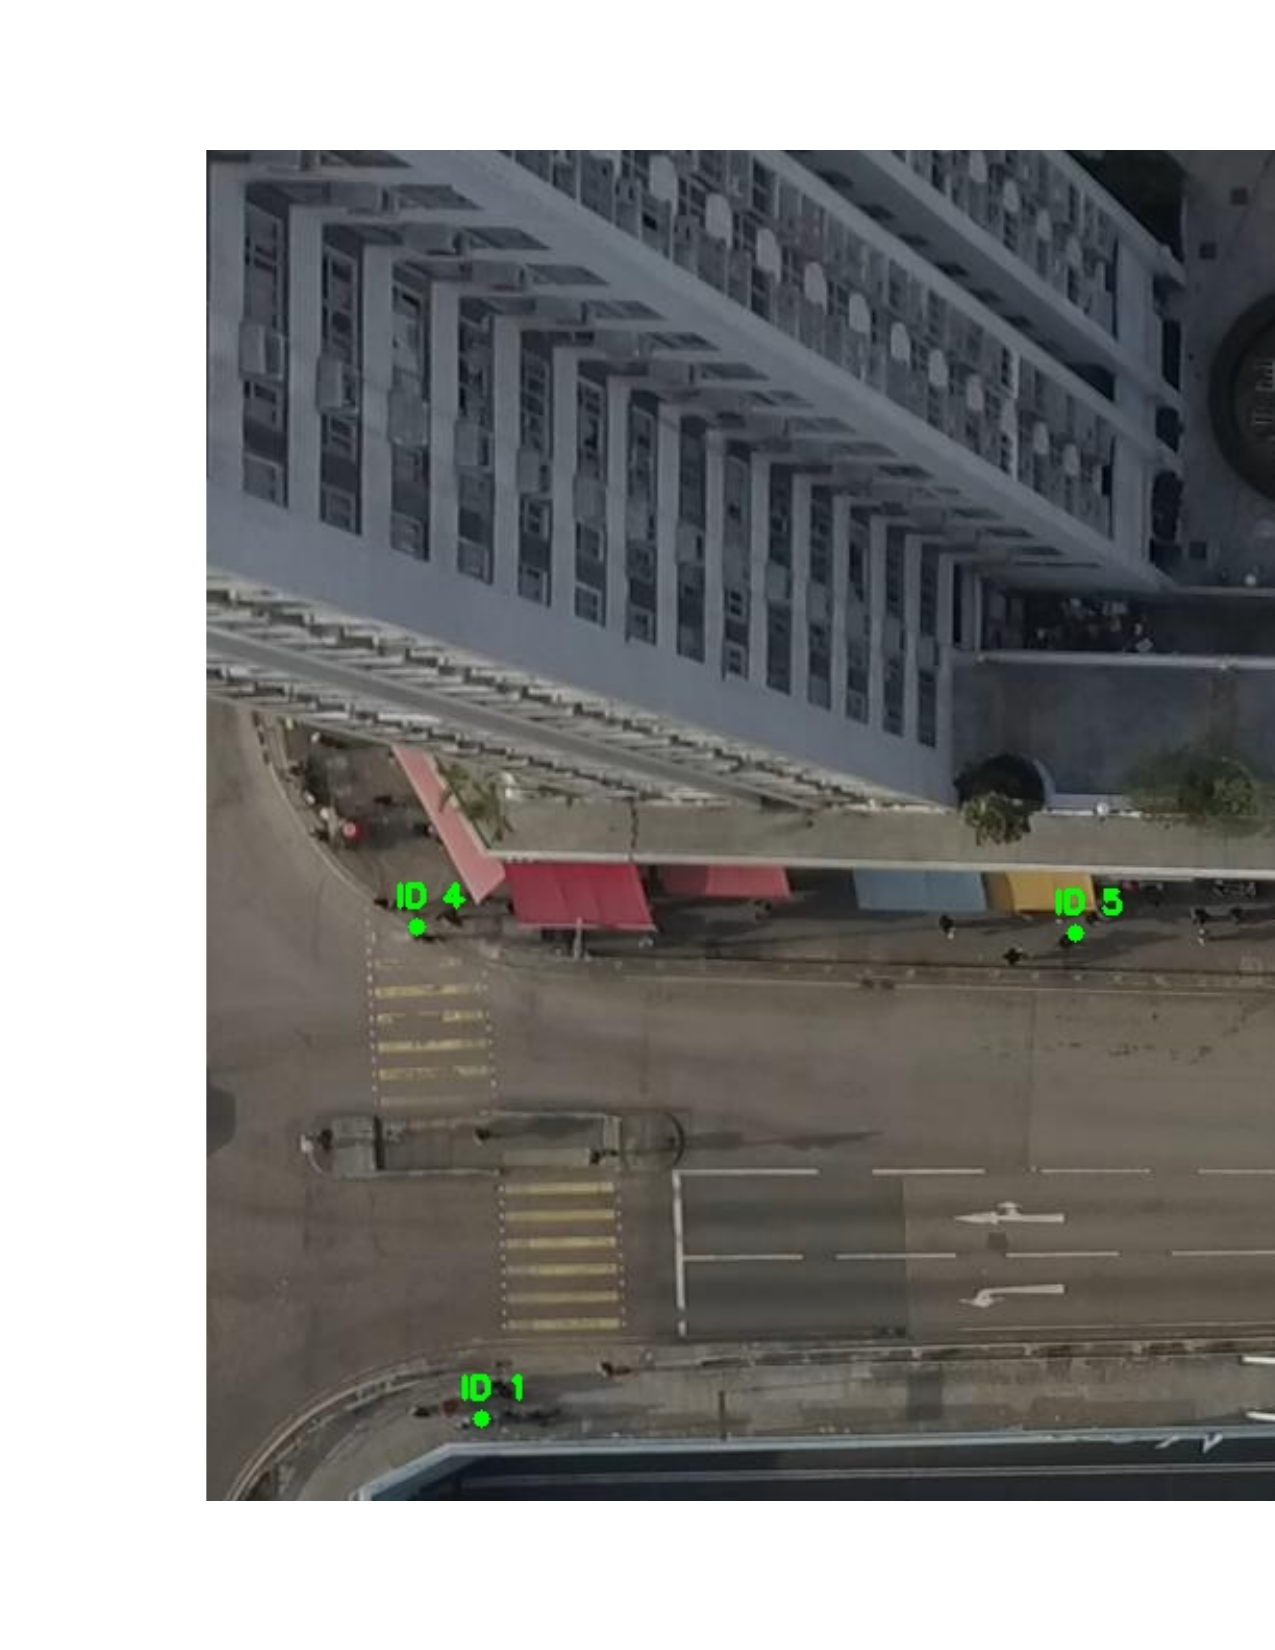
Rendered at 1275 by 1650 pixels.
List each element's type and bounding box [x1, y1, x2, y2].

picture [206, 150, 1275, 1501]
